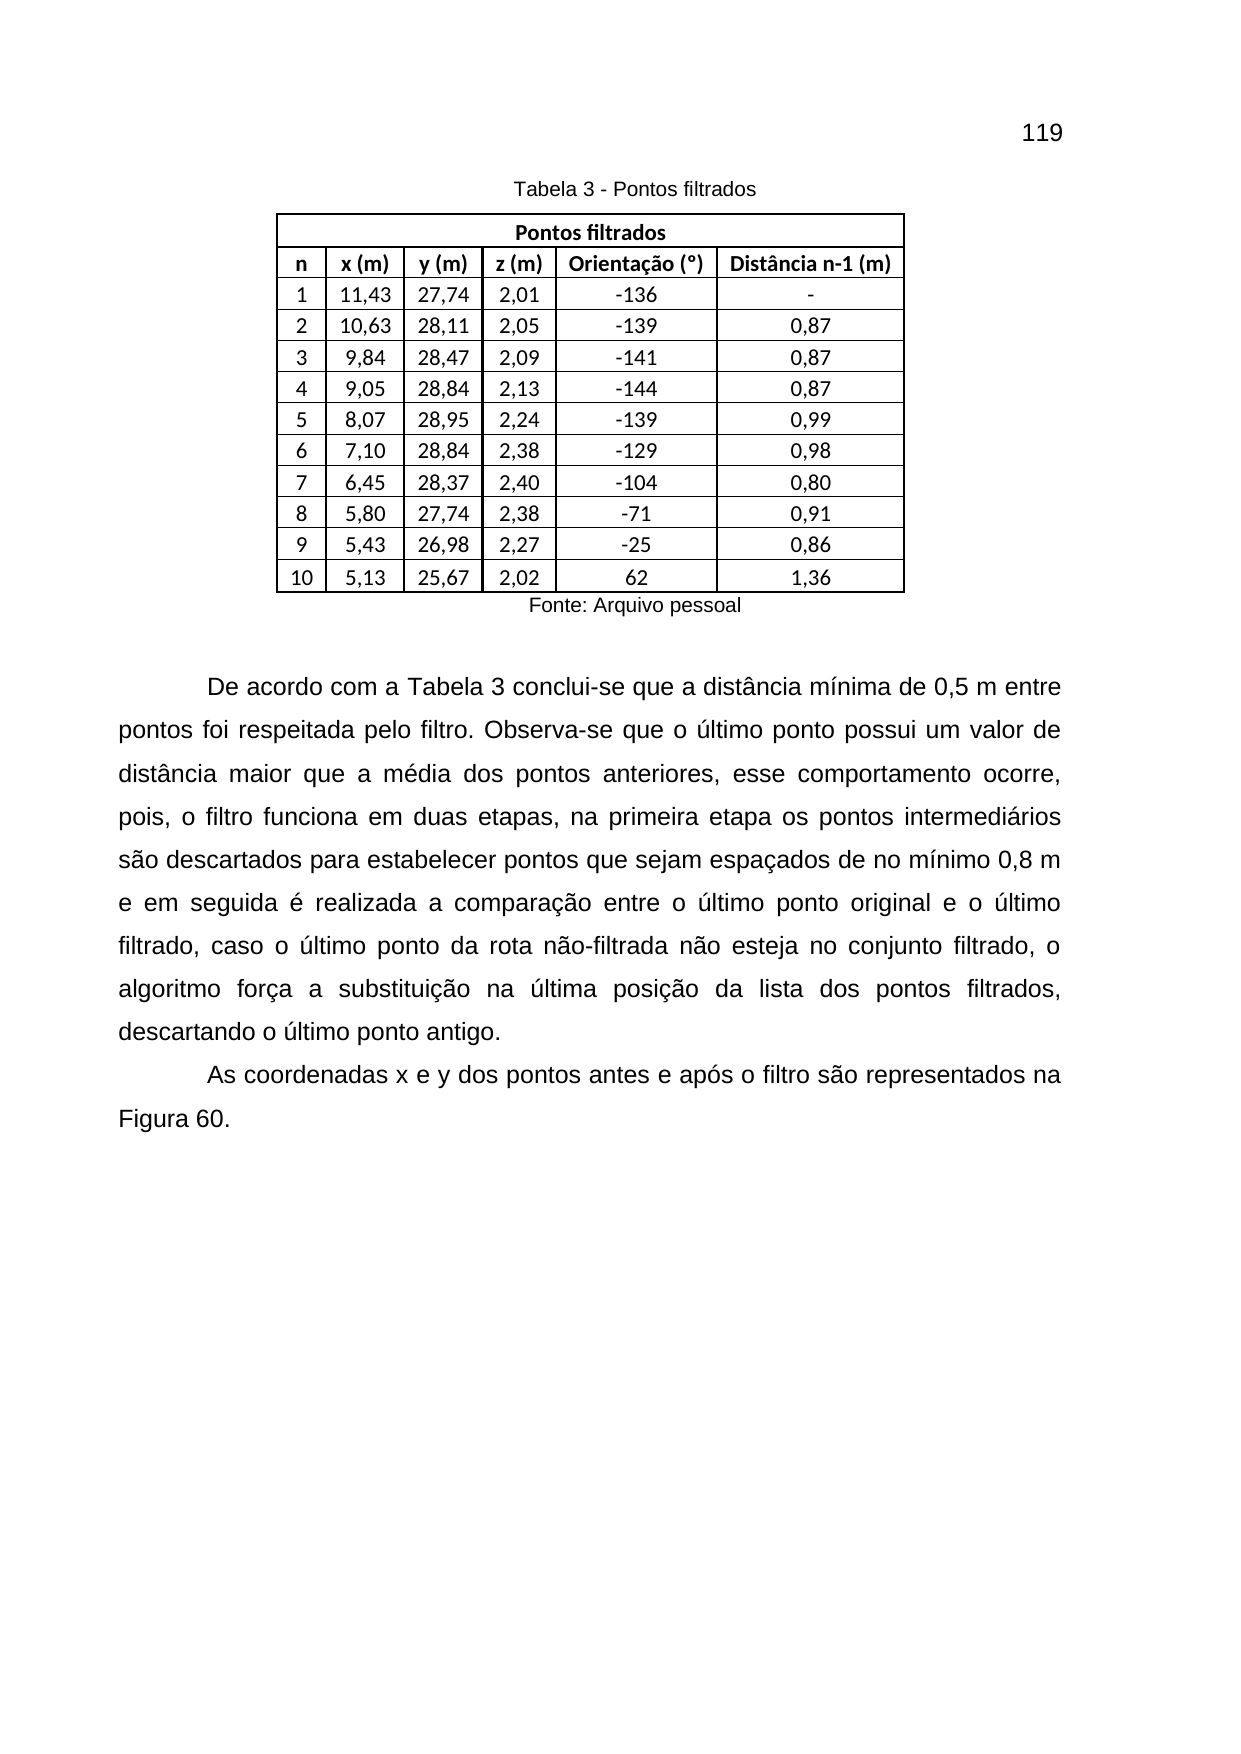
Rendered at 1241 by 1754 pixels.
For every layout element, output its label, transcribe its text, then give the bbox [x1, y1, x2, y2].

table_cell 5 [278, 403, 325, 433]
table_cell 2,40 [484, 466, 555, 496]
table_cell 25,67 [405, 560, 481, 591]
table_cell Distância n-1 (m) [718, 248, 903, 277]
table_cell 2,38 [484, 435, 555, 465]
table_cell Orientação (º) [557, 248, 716, 277]
table_cell 2,24 [484, 403, 555, 433]
table_cell 28,84 [405, 372, 481, 402]
table_cell 27,74 [405, 497, 481, 527]
table_cell -71 [557, 497, 716, 527]
table_cell 5,43 [327, 528, 403, 558]
table_cell y (m) [405, 248, 481, 277]
table_cell 8 [278, 497, 325, 527]
table_cell 7 [278, 466, 325, 496]
table_cell 0,80 [718, 466, 903, 496]
table_cell 9,05 [327, 372, 403, 402]
table_cell 28,47 [405, 341, 481, 371]
table_cell 0,91 [718, 497, 903, 527]
table_cell -144 [557, 372, 716, 402]
table_cell -129 [557, 435, 716, 465]
table_cell - [718, 278, 903, 308]
table_header Pontos filtrados [278, 215, 903, 246]
table_cell 2,38 [484, 497, 555, 527]
table_cell 3 [278, 341, 325, 371]
table_cell 28,95 [405, 403, 481, 433]
table_cell 8,07 [327, 403, 403, 433]
table_cell 0,87 [718, 341, 903, 371]
table_cell 1 [278, 278, 325, 308]
table_cell 26,98 [405, 528, 481, 558]
table_cell 0,87 [718, 310, 903, 340]
table_cell 2,27 [484, 528, 555, 558]
table_cell 9,84 [327, 341, 403, 371]
table_cell 2,09 [484, 341, 555, 371]
table_cell 9 [278, 528, 325, 558]
text Tabela 3 - Pontos filtrados [118, 177, 1063, 201]
table_cell 28,84 [405, 435, 481, 465]
table_cell 10 [278, 560, 325, 591]
table_cell -25 [557, 528, 716, 558]
table_cell -141 [557, 341, 716, 371]
table_cell 2,13 [484, 372, 555, 402]
table_cell 6 [278, 435, 325, 465]
table_cell 4 [278, 372, 325, 402]
table_cell 2 [278, 310, 325, 340]
table_cell 0,98 [718, 435, 903, 465]
table_cell 2,01 [484, 278, 555, 308]
table_cell n [278, 248, 325, 277]
table_cell 2,02 [484, 560, 555, 591]
text De acordo com a Tabela 3 conclui-se que a distância mínima de 0,5 m entre pontos foi respeitada pelo filtro. Observa-se que o último ponto possui um valor de distância maior que a média dos pontos anteriores, esse comportamento ocorre, pois, o filtro funciona em duas etapas, na primeira etapa os pontos intermediários são descartados para estabelecer pontos que sejam espaçados de no mínimo 0,8 m e em seguida é realizada a comparação entre o último ponto original e o último filtrado, caso o último ponto da rota não-filtrada não esteja no conjunto filtrado, o algoritmo força a substituição na última posição da lista dos pontos filtrados, descartando o último ponto antigo. [118, 672, 1063, 1046]
table_cell 28,37 [405, 466, 481, 496]
table_cell 7,10 [327, 435, 403, 465]
table_cell -139 [557, 310, 716, 340]
table_cell -104 [557, 466, 716, 496]
table_cell z (m) [484, 248, 555, 277]
table_cell 5,13 [327, 560, 403, 591]
table_cell 6,45 [327, 466, 403, 496]
table_cell 28,11 [405, 310, 481, 340]
table_cell -136 [557, 278, 716, 308]
table_cell 11,43 [327, 278, 403, 308]
table_cell 62 [557, 560, 716, 591]
table_cell x (m) [327, 248, 403, 277]
text As coordenadas x e y dos pontos antes e após o filtro são representados na Figura 60. [118, 1061, 1063, 1132]
table_cell 2,05 [484, 310, 555, 340]
table_cell 1,36 [718, 560, 903, 591]
table_cell 10,63 [327, 310, 403, 340]
table_cell 0,99 [718, 403, 903, 433]
table_cell 5,80 [327, 497, 403, 527]
table_cell 27,74 [405, 278, 481, 308]
table_cell -139 [557, 403, 716, 433]
table_cell 0,87 [718, 372, 903, 402]
text Fonte: Arquivo pessoal [118, 593, 1063, 617]
table_cell 0,86 [718, 528, 903, 558]
